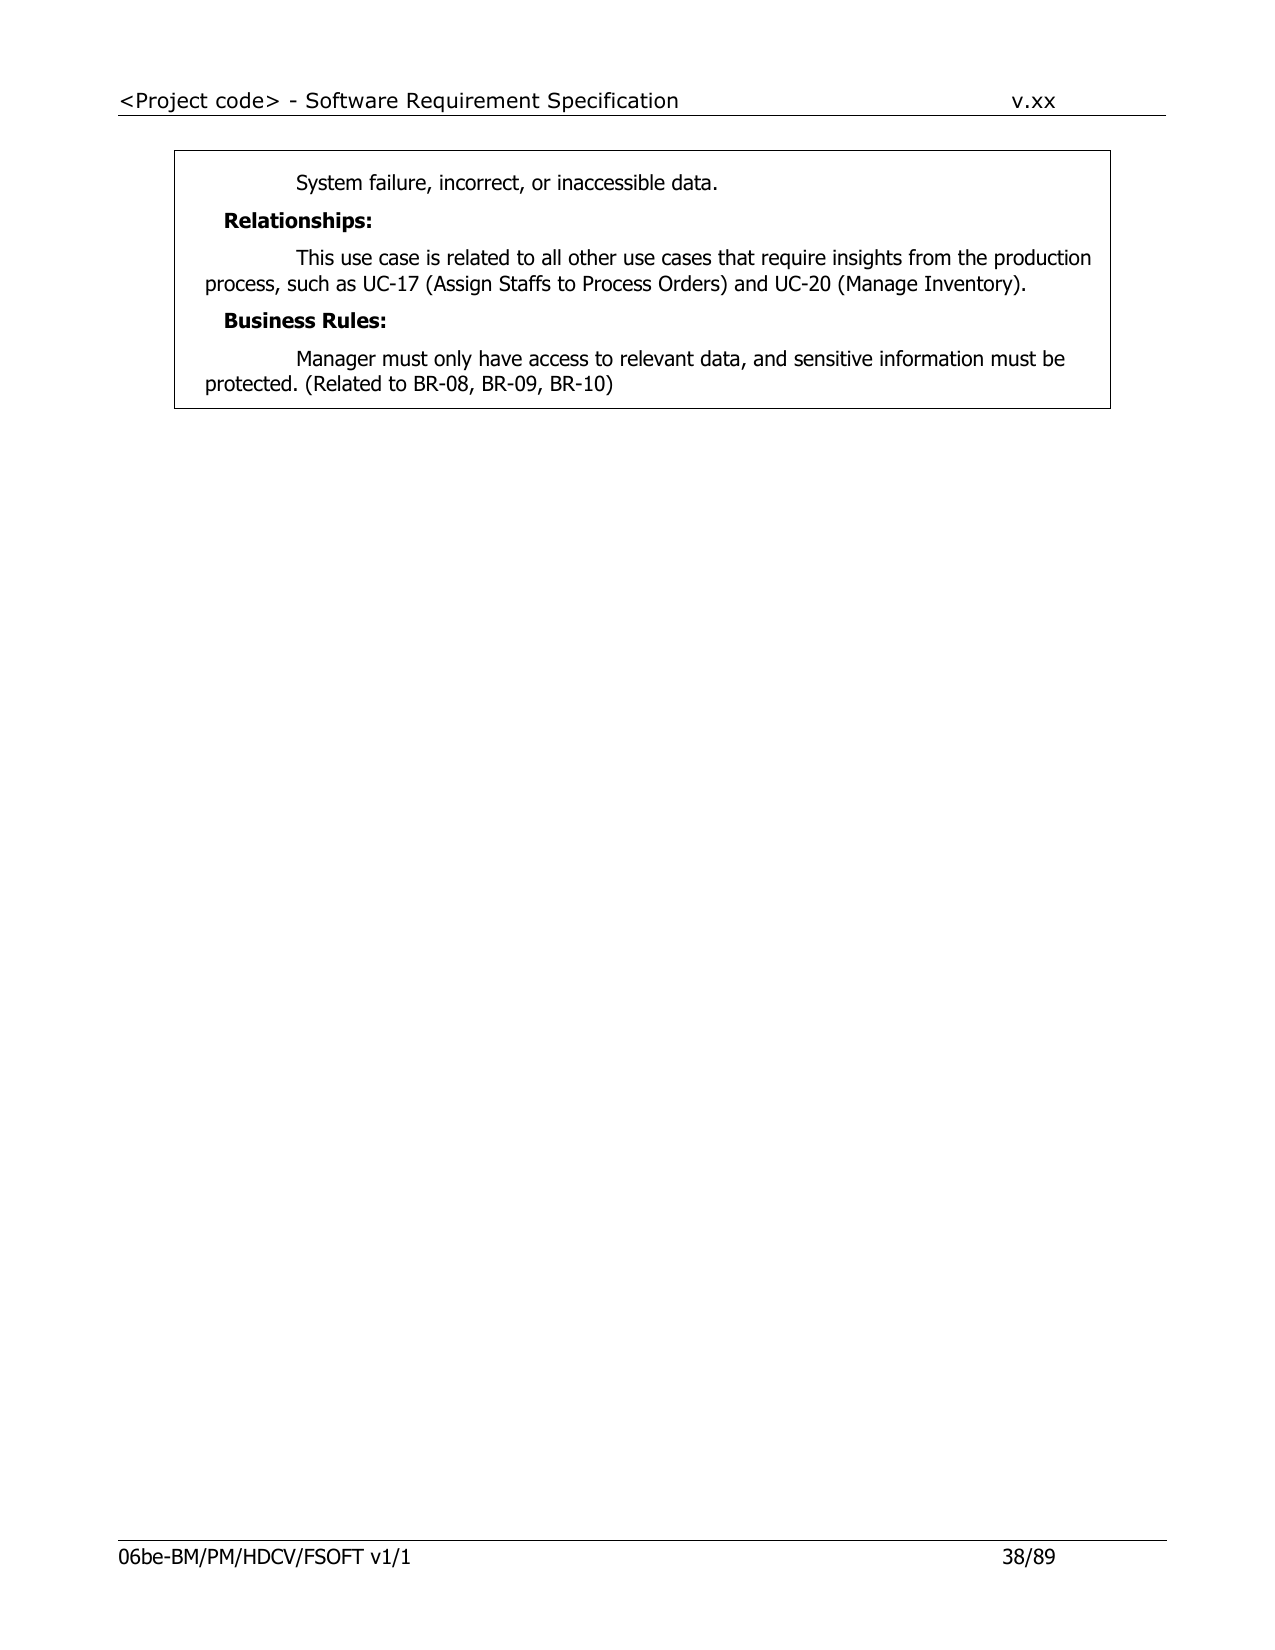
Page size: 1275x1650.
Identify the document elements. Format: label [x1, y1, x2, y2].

table_cell [175, 151, 1110, 408]
